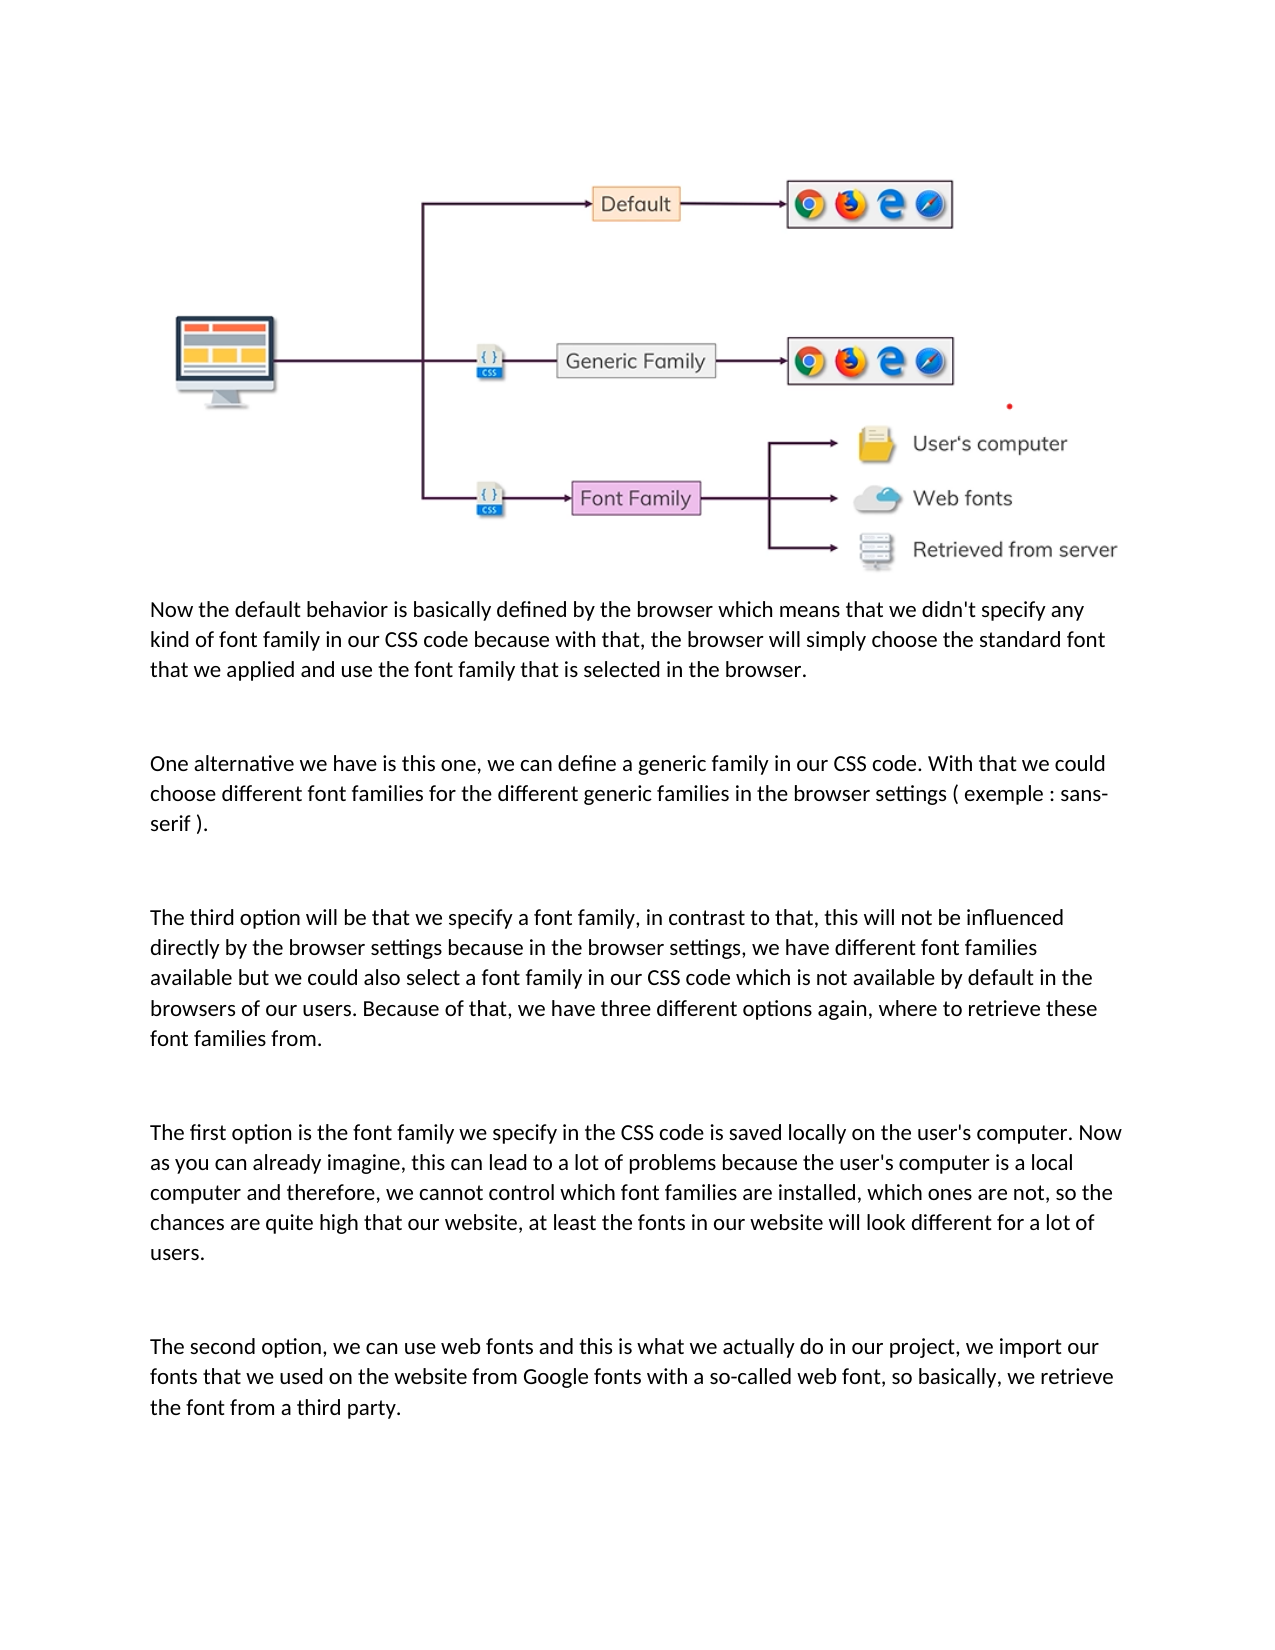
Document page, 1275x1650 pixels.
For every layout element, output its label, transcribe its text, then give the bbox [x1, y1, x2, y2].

text The first option is the font family we specify in the CSS code is saved locally on the user's computer. Now as you can already imagine, this can lead to a lot of problems because the user's computer is a local computer and therefore, we cannot control which font families are installed, which ones are not, so the chances are quite high that our website, at least the fonts in our website will look different for a lot of users. [150, 1118, 1125, 1267]
text The second option, we can use web fonts and this is what we actually do in our project, we import our fonts that we used on the website from Google fonts with a so-called web font, so basically, we retrieve the font from a third party. [150, 1332, 1125, 1421]
text The third option will be that we specify a font family, in contrast to that, this will not be influenced directly by the browser settings because in the browser settings, we have different font families available but we could also select a font family in our CSS code which is not available by default in the browsers of our users. Because of that, we have three different options again, where to retrieve these font families from. [150, 903, 1125, 1052]
text One alternative we have is this one, we can define a generic family in our CSS code. With that we could choose different font families for the different generic families in the browser settings ( exemple : sans-serif ). [150, 749, 1125, 837]
picture [150, 150, 1125, 576]
text Now the default behavior is basically defined by the browser which means that we didn't specify any kind of font family in our CSS code because with that, the browser will simply choose the standard font that we applied and use the font family that is selected in the browser. [150, 595, 1125, 683]
